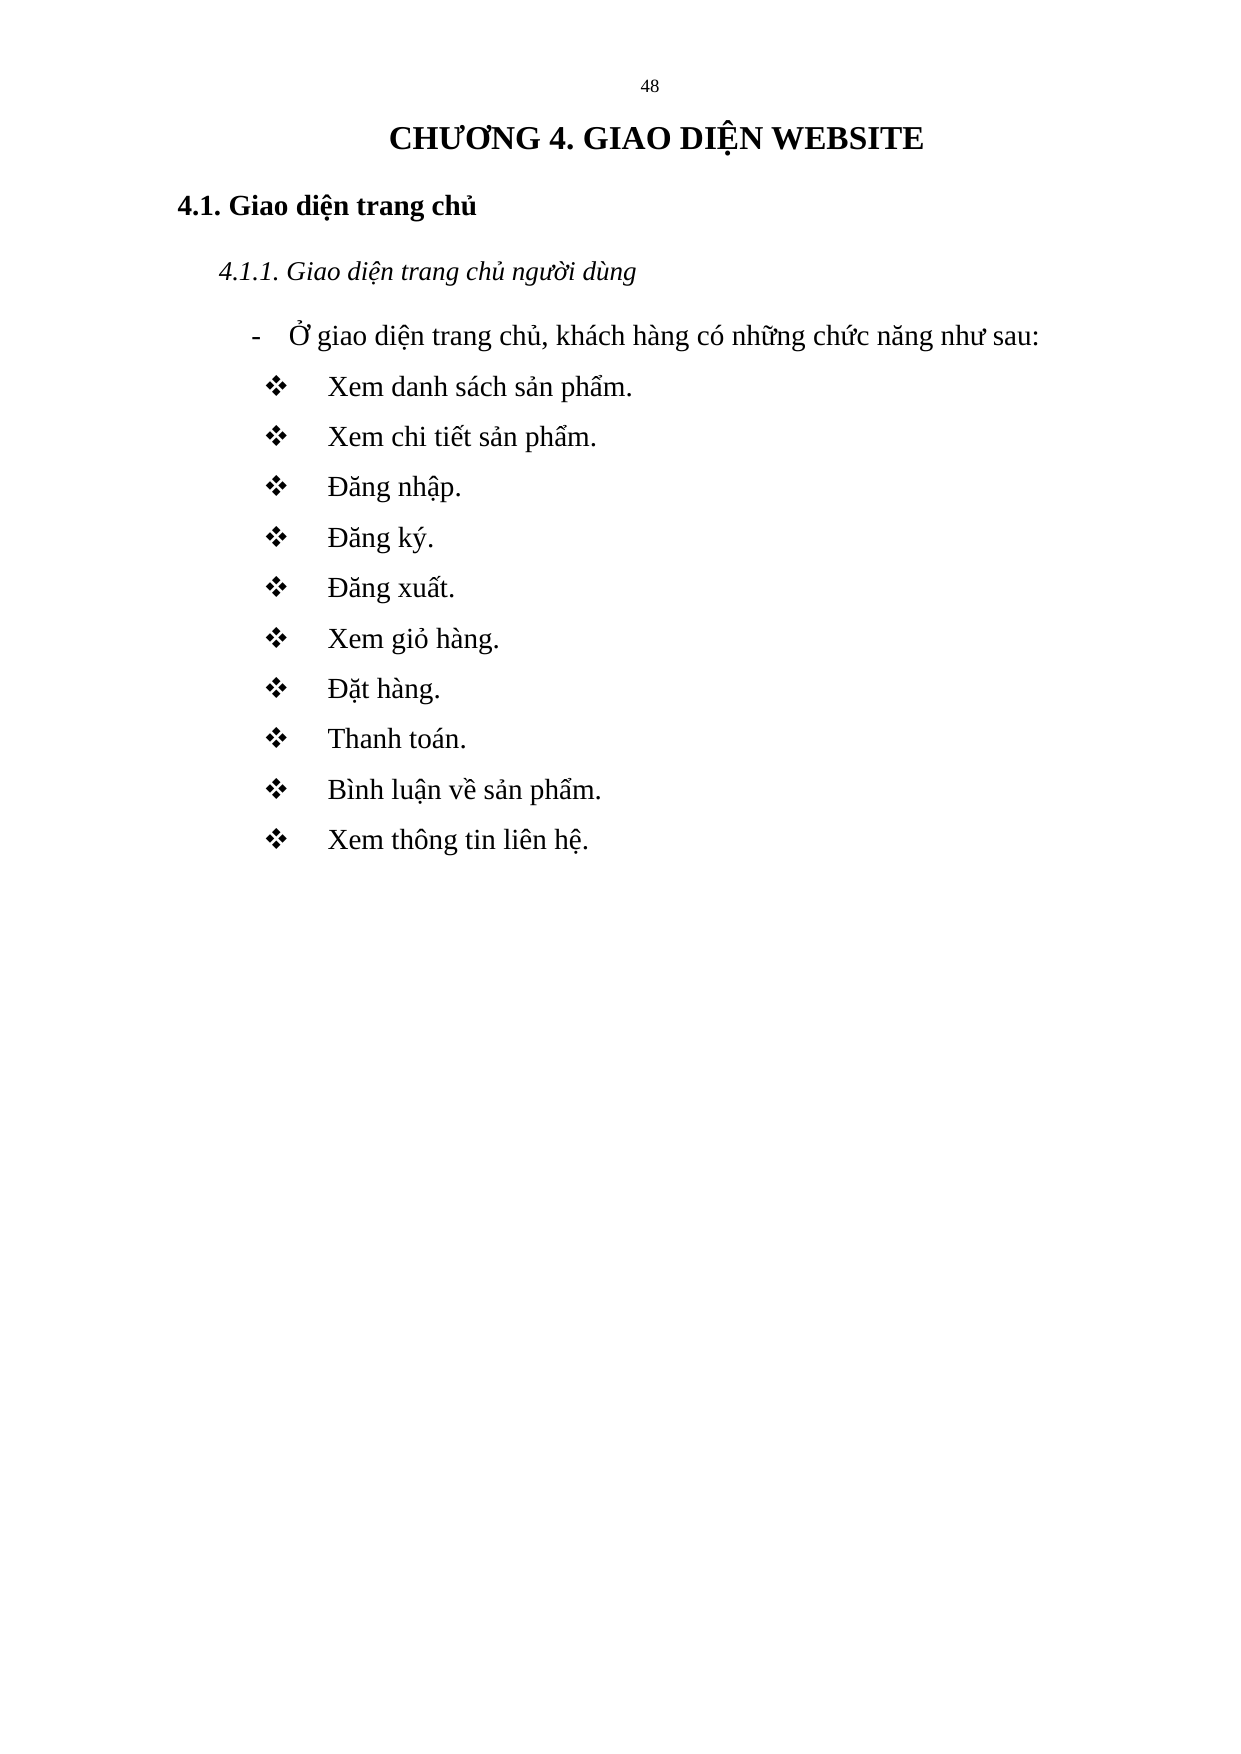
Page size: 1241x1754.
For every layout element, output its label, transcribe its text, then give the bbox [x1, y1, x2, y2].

list Xem danh sách sản phẩm. [290, 369, 1122, 402]
subtitle Giao diện trang chủ [177, 188, 1122, 222]
list Ở giao diện trang chủ, khách hàng có những chức năng như sau: [251, 318, 1122, 352]
subtitle GIAO DIỆN WEBSITE [191, 118, 1122, 156]
list Đặt hàng. [290, 671, 1122, 705]
list Đăng xuất. [290, 570, 1122, 604]
list Đăng ký. [290, 520, 1122, 554]
subtitle Giao diện trang chủ người dùng [218, 255, 1122, 286]
list Đăng nhập. [290, 469, 1122, 503]
list Xem chi tiết sản phẩm. [290, 419, 1122, 453]
list Xem giỏ hàng. [290, 621, 1122, 654]
list Bình luận về sản phẩm. [290, 772, 1122, 806]
list Thanh toán. [290, 722, 1122, 755]
list Xem thông tin liên hệ. [290, 822, 1122, 856]
